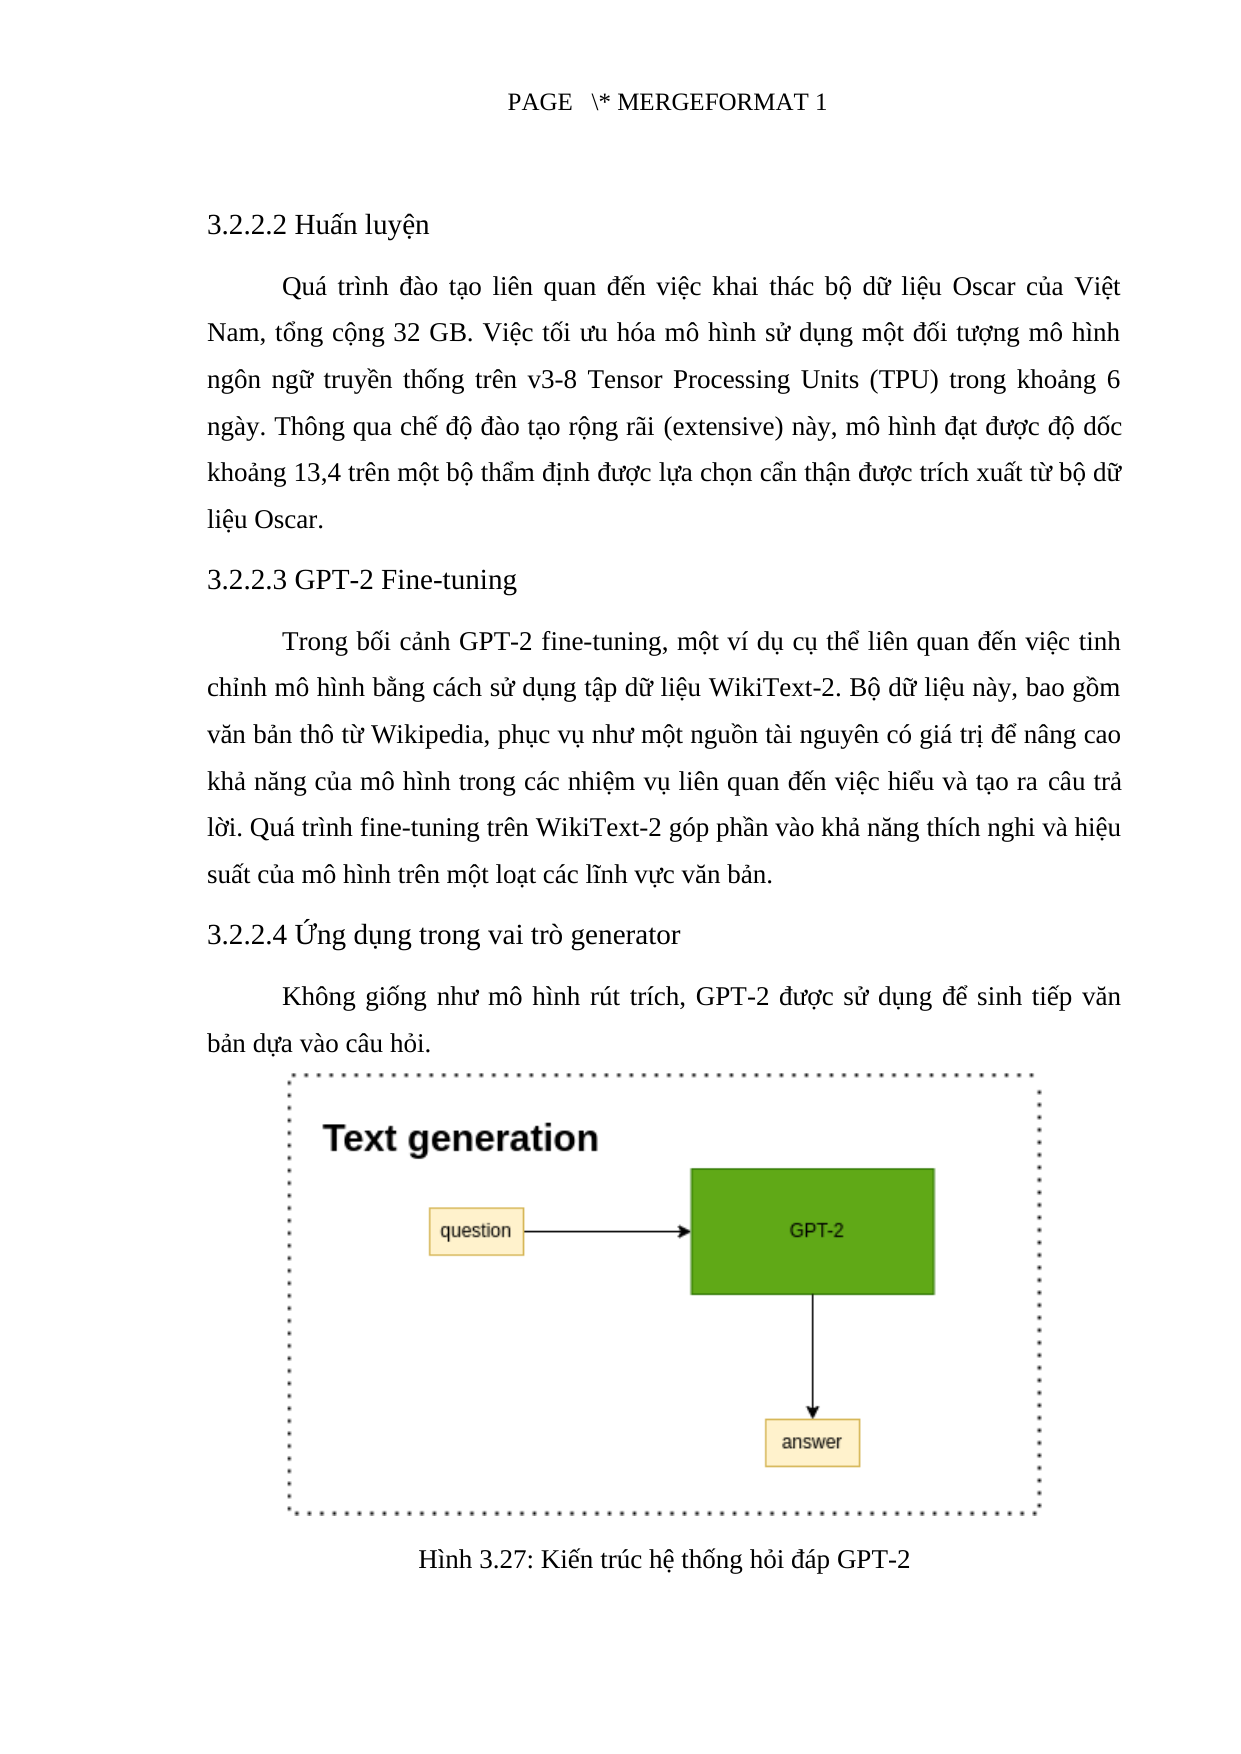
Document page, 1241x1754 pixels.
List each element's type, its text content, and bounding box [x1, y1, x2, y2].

subtitle GPT-2 Fine-tuning [207, 562, 1122, 596]
subtitle Ứng dụng trong vai trò generator [207, 917, 1122, 951]
text Trong bối cảnh GPT-2 fine-tuning, một ví dụ cụ thể liên quan đến việc tinh chỉnh mô hình bằng cách sử dụng tập dữ liệu WikiText-2. Bộ dữ liệu này, bao gồm văn bản thô từ Wikipedia, phục vụ như một nguồn tài nguyên có giá trị để nâng cao khả năng của mô hình trong các nhiệm vụ liên quan đến việc hiểu và tạo ra câu trả lời. Quá trình fine-tuning trên WikiText-2 góp phần vào khả năng thích nghi và hiệu suất của mô hình trên một loạt các lĩnh vực văn bản. [207, 625, 1122, 889]
picture [287, 1073, 1042, 1516]
text Quá trình đào tạo liên quan đến việc khai thác bộ dữ liệu Oscar của Việt Nam, tổng cộng 32 GB. Việc tối ưu hóa mô hình sử dụng một đối tượng mô hình ngôn ngữ truyền thống trên v3-8 Tensor Processing Units (TPU) trong khoảng 6 ngày. Thông qua chế độ đào tạo rộng rãi (extensive) này, mô hình đạt được độ dốc khoảng 13,4 trên một bộ thẩm định được lựa chọn cẩn thận được trích xuất từ bộ dữ liệu Oscar. [207, 269, 1122, 534]
text Không giống như mô hình rút trích, GPT-2 được sử dụng để sinh tiếp văn bản dựa vào câu hỏi. [207, 980, 1122, 1058]
subtitle Huấn luyện [207, 207, 1122, 240]
